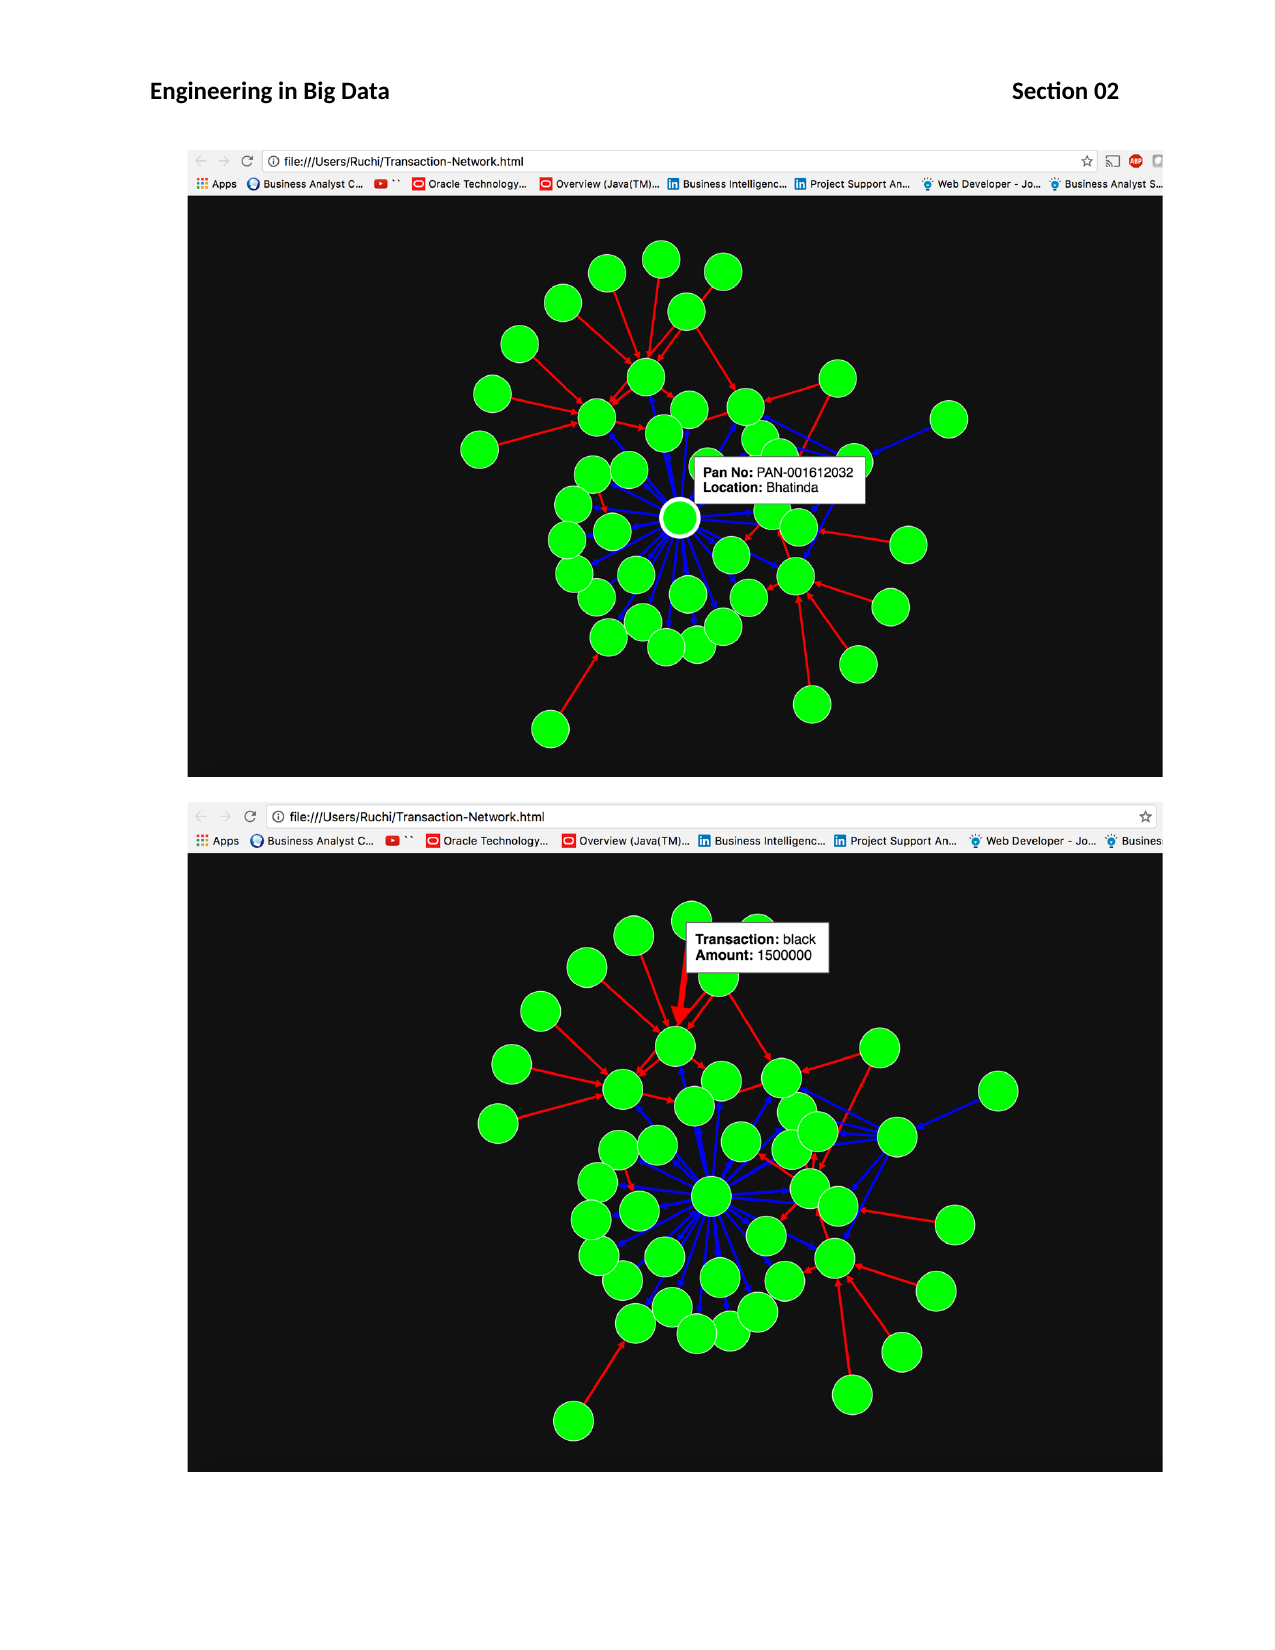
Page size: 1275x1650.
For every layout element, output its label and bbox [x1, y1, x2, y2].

picture [187, 150, 1163, 777]
picture [187, 802, 1163, 1472]
